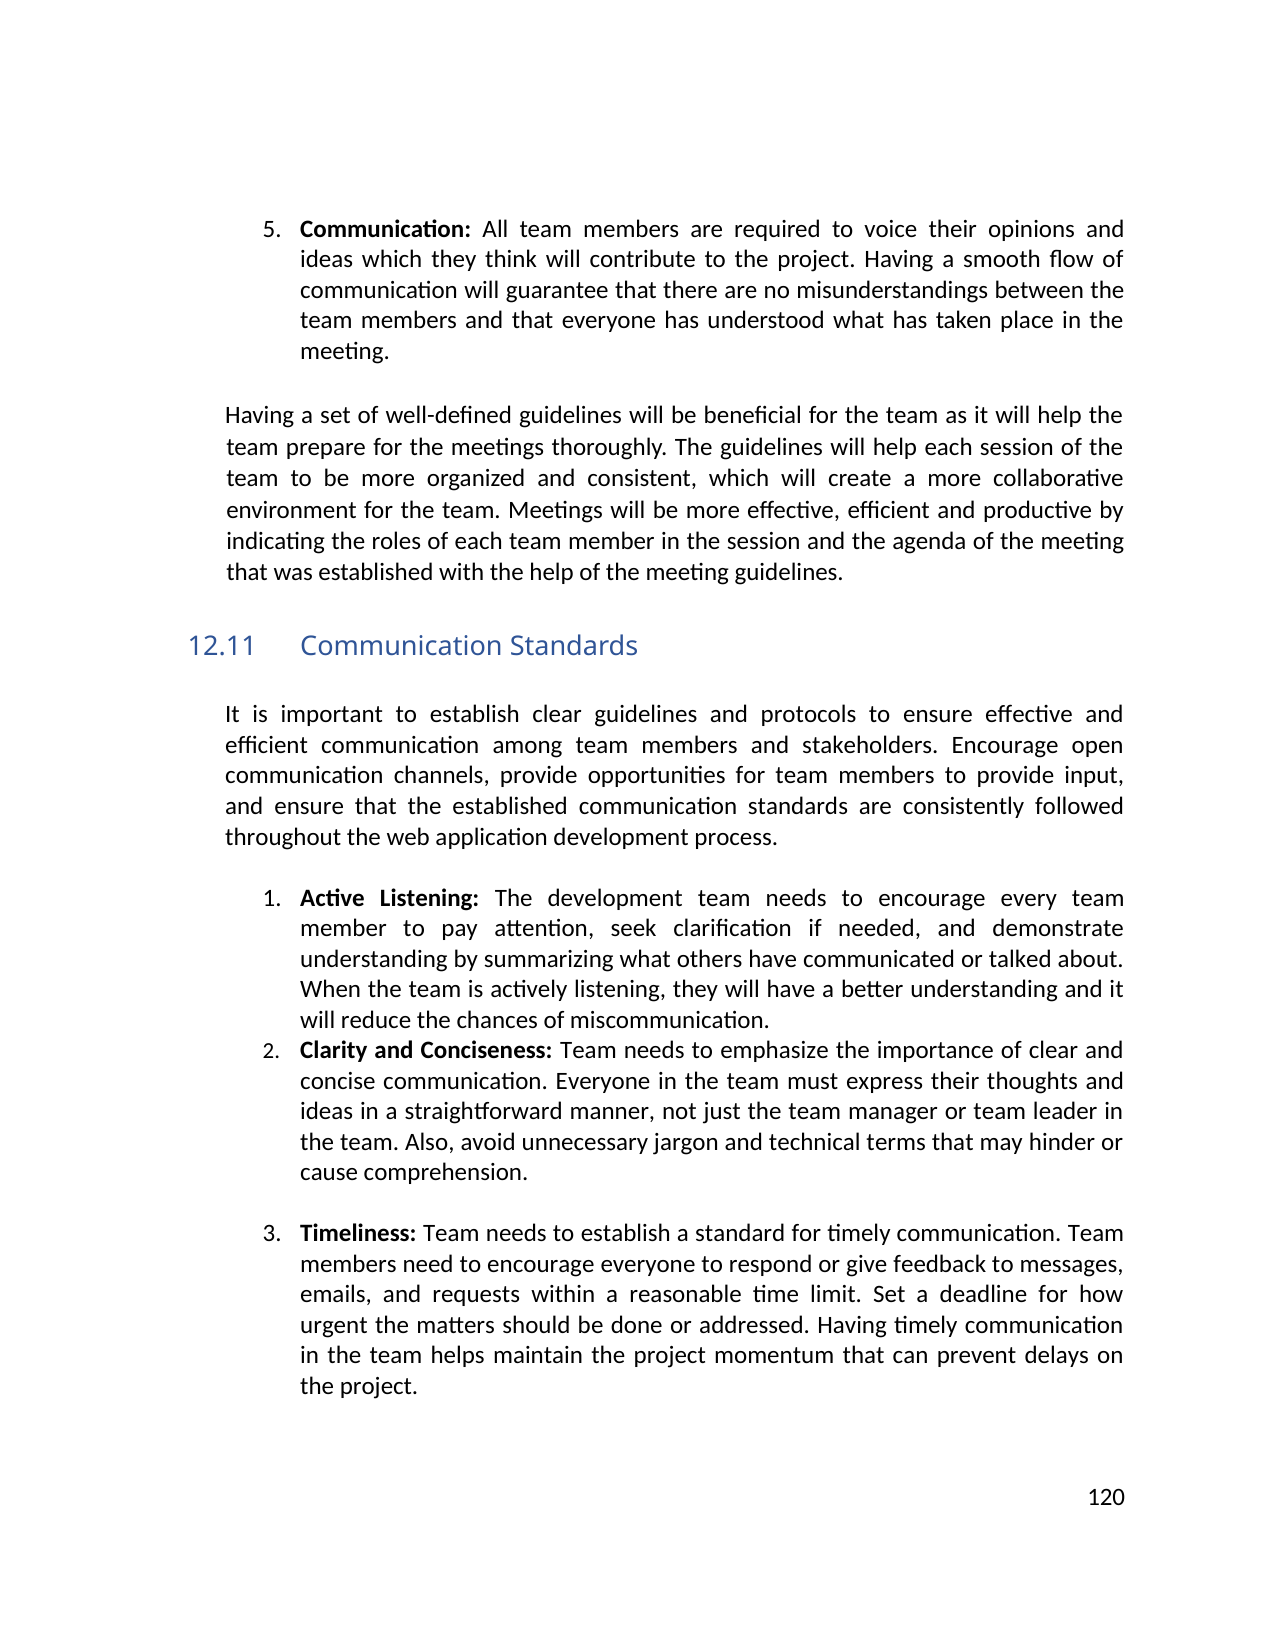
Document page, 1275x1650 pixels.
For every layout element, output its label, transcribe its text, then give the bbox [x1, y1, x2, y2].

list Timeliness: Team needs to establish a standard for timely communication. Team members need to encourage everyone to respond or give feedback to messages, emails, and requests within a reasonable time limit. Set a deadline for how urgent the matters should be done or addressed. Having timely communication in the team helps maintain the project momentum that can prevent delays on the project. [262, 1217, 1125, 1401]
list Active Listening: The development team needs to encourage every team member to pay attention, seek clarification if needed, and demonstrate understanding by summarizing what others have communicated or talked about. When the team is actively listening, they will have a better understanding and it will reduce the chances of miscommunication. [262, 882, 1125, 1034]
text Having a set of well-defined guidelines will be beneficial for the team as it will help the team prepare for the meetings thoroughly. The guidelines will help each session of the team to be more organized and consistent, which will create a more collaborative environment for the team. Meetings will be more effective, efficient and productive by indicating the roles of each team member in the session and the agenda of the meeting that was established with the help of the meeting guidelines. [225, 400, 1125, 587]
subtitle Communication Standards [187, 626, 1125, 663]
list Communication: All team members are required to voice their opinions and ideas which they think will contribute to the project. Having a smooth flow of communication will guarantee that there are no misunderstandings between the team members and that everyone has understood what has taken place in the meeting. [262, 213, 1125, 365]
list Clarity and Conciseness: Team needs to emphasize the importance of clear and concise communication. Everyone in the team must express their thoughts and ideas in a straightforward manner, not just the team manager or team leader in the team. Also, avoid unnecessary jargon and technical terms that may hinder or cause comprehension. [262, 1034, 1125, 1187]
text It is important to establish clear guidelines and protocols to ensure effective and efficient communication among team members and stakeholders. Encourage open communication channels, provide opportunities for team members to provide input, and ensure that the established communication standards are consistently followed throughout the web application development process. [225, 699, 1125, 851]
